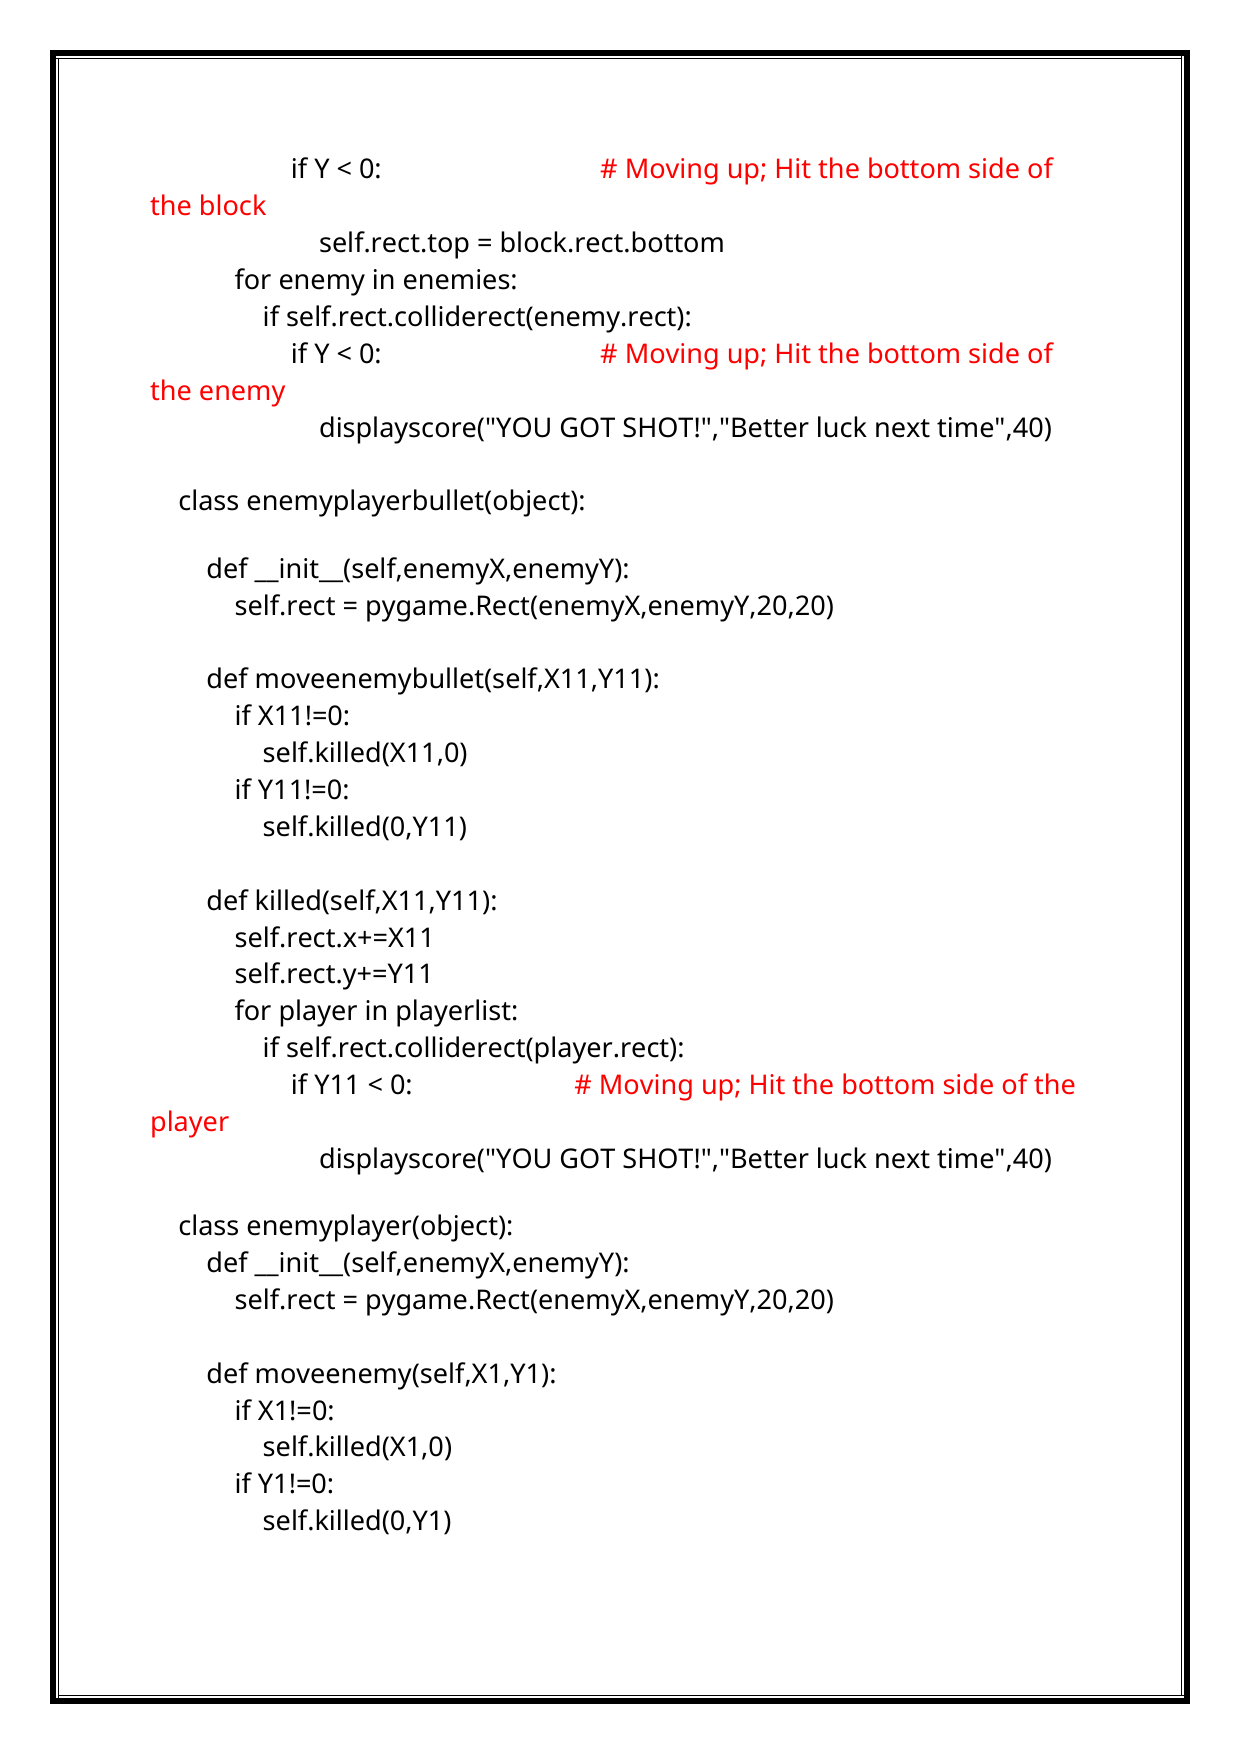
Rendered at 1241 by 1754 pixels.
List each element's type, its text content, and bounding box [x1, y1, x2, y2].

text if self.rect.colliderect(player.rect): [150, 1029, 1090, 1066]
text self.killed(0,Y1) [150, 1502, 1090, 1538]
text if Y < 0: # Moving up; Hit the bottom side of the block [150, 150, 1090, 224]
text class enemyplayerbullet(object): [150, 482, 1090, 519]
text if Y < 0: # Moving up; Hit the bottom side of the enemy [150, 334, 1090, 408]
text self.rect = pygame.Rect(enemyX,enemyY,20,20) [150, 586, 1090, 623]
text if X11!=0: [150, 697, 1090, 734]
text if Y1!=0: [150, 1465, 1090, 1502]
text if Y11!=0: [150, 771, 1090, 807]
text self.rect.x+=X11 [150, 918, 1090, 955]
text def moveenemybullet(self,X11,Y11): [150, 660, 1090, 697]
text for player in playerlist: [150, 992, 1090, 1029]
text self.killed(0,Y11) [150, 807, 1090, 844]
text if X1!=0: [150, 1391, 1090, 1428]
text def __init__(self,enemyX,enemyY): [150, 1243, 1090, 1280]
text class enemyplayer(object): [150, 1207, 1090, 1243]
text self.killed(X11,0) [150, 734, 1090, 771]
text self.rect.top = block.rect.bottom [150, 224, 1090, 261]
text def moveenemy(self,X1,Y1): [150, 1354, 1090, 1391]
text def __init__(self,enemyX,enemyY): [150, 549, 1090, 586]
text self.rect = pygame.Rect(enemyX,enemyY,20,20) [150, 1280, 1090, 1317]
text def killed(self,X11,Y11): [150, 881, 1090, 918]
text for enemy in enemies: [150, 261, 1090, 297]
text displayscore("YOU GOT SHOT!","Better luck next time",40) [150, 408, 1090, 445]
text if Y11 < 0: # Moving up; Hit the bottom side of the player [150, 1066, 1090, 1139]
text displayscore("YOU GOT SHOT!","Better luck next time",40) [150, 1139, 1090, 1176]
text if self.rect.colliderect(enemy.rect): [150, 297, 1090, 334]
text self.killed(X1,0) [150, 1428, 1090, 1465]
text self.rect.y+=Y11 [150, 955, 1090, 992]
